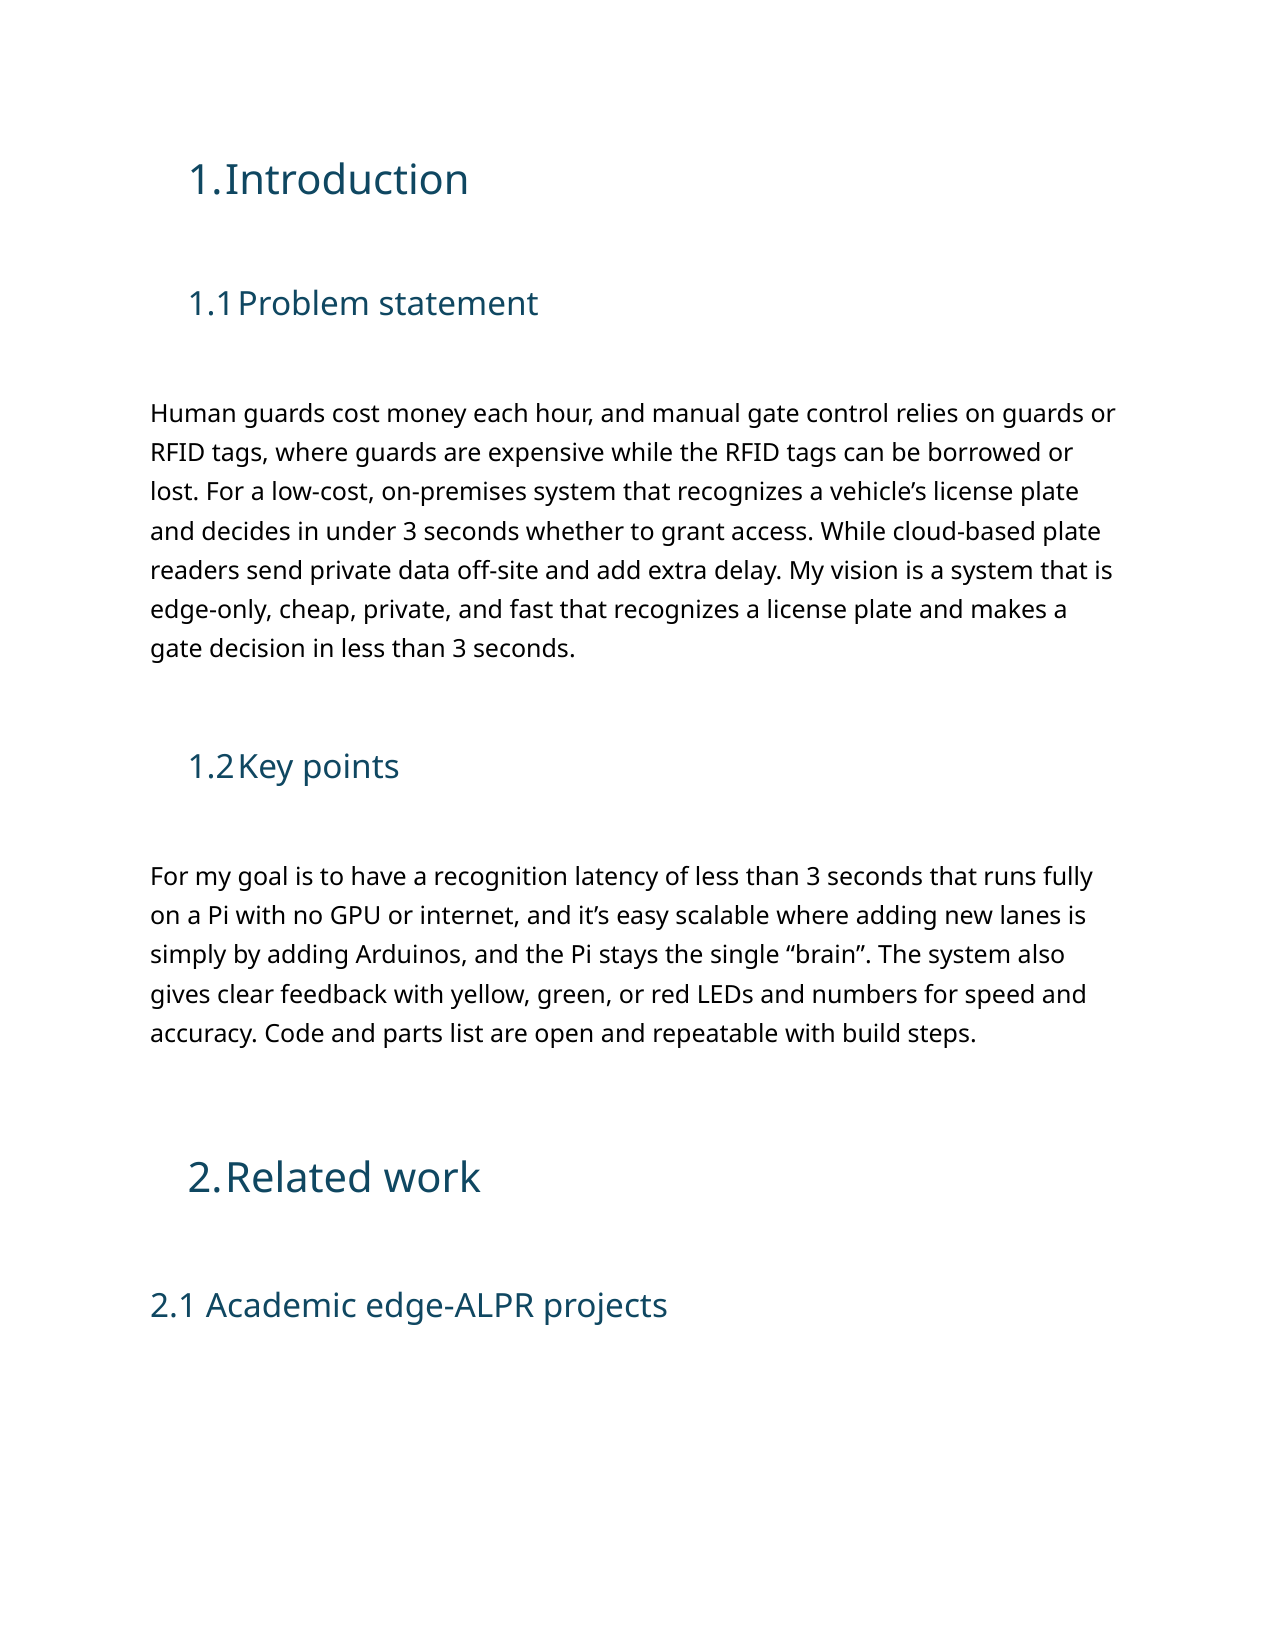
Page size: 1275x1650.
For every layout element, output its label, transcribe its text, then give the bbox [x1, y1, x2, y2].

subtitle Key points [187, 742, 1125, 788]
text Human guards cost money each hour, and manual gate control relies on guards or RFID tags, where guards are expensive while the RFID tags can be borrowed or lost. For a low-cost, on-premises system that recognizes a vehicle’s license plate and decides in under 3 seconds whether to grant access. While cloud-based plate readers send private data off-site and add extra delay. My vision is a system that is edge-only, cheap, private, and fast that recognizes a license plate and makes a gate decision in less than 3 seconds. [150, 396, 1125, 665]
subtitle Related work [187, 1148, 1125, 1205]
text For my goal is to have a recognition latency of less than 3 seconds that runs fully on a Pi with no GPU or internet, and it’s easy scalable where adding new lanes is simply by adding Arduinos, and the Pi stays the single “brain”. The system also gives clear feedback with yellow, green, or red LEDs and numbers for speed and accuracy. Code and parts list are open and repeatable with build steps. [150, 859, 1125, 1049]
subtitle 2.1 Academic edge-ALPR projects [150, 1230, 1125, 1327]
subtitle Introduction [187, 150, 1125, 207]
subtitle Problem statement [187, 279, 1125, 325]
